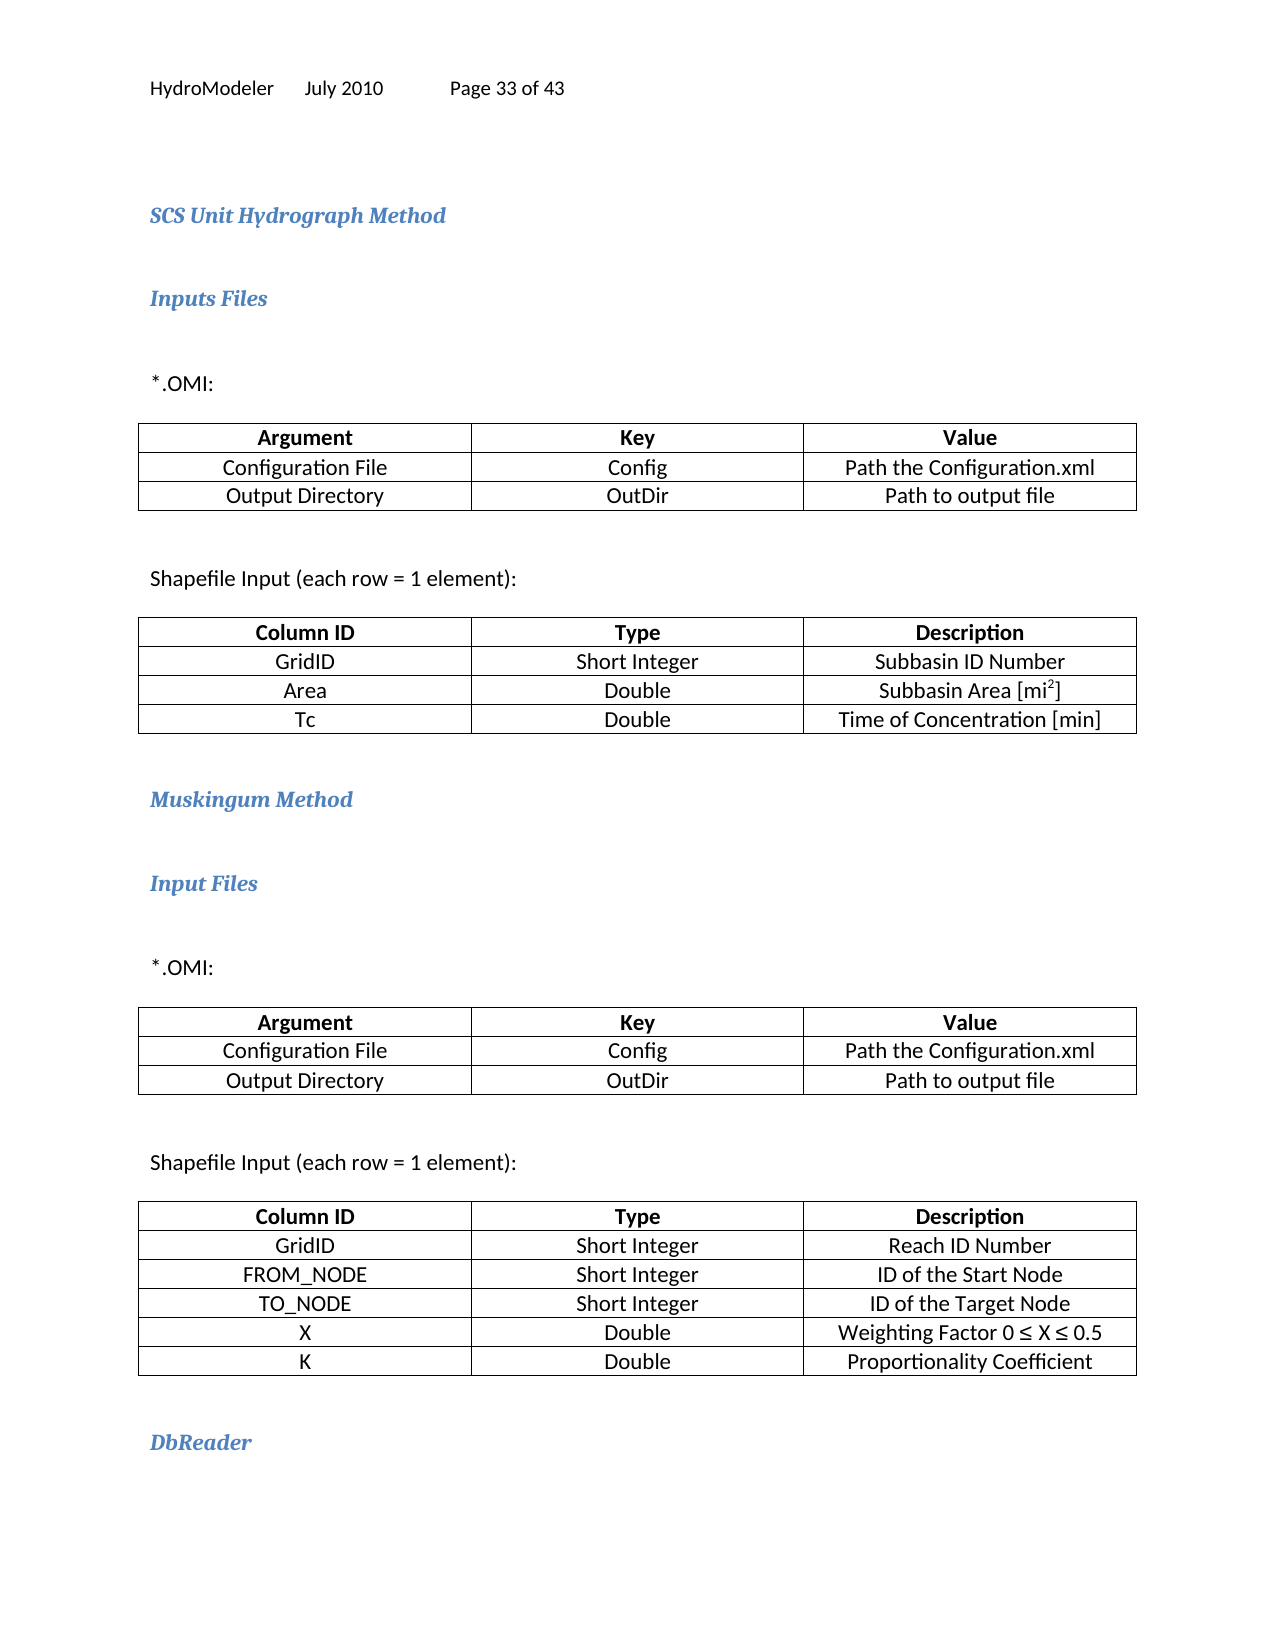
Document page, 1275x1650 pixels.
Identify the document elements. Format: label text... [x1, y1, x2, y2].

table_header Type [472, 618, 803, 646]
subtitle SCS Unit Hydrograph Method [150, 203, 1125, 229]
table_cell OutDir [472, 1066, 803, 1094]
table_cell K [139, 1347, 471, 1375]
table_cell ID of the Target Node [804, 1289, 1136, 1317]
subtitle DbReader [150, 1429, 1125, 1456]
table_cell GridID [139, 1231, 471, 1259]
table_cell ID of the Start Node [804, 1260, 1136, 1288]
table_cell Short Integer [472, 1231, 803, 1259]
table_cell Reach ID Number [804, 1231, 1136, 1259]
subtitle Input Files [150, 870, 1125, 897]
table_cell Subbasin Area [mi2] [804, 676, 1136, 704]
table_cell Config [472, 1037, 803, 1065]
table_cell Config [472, 453, 803, 481]
table_cell Configuration File [139, 1037, 471, 1065]
table_cell Proportionality Coefficient [804, 1347, 1136, 1375]
table_cell Path to output file [804, 482, 1136, 510]
table_header Argument [139, 1008, 471, 1036]
table_cell FROM_NODE [139, 1260, 471, 1288]
table_cell Area [139, 676, 471, 704]
table_cell Weighting Factor 0 ≤ X ≤ 0.5 [804, 1318, 1136, 1346]
text Shapefile Input (each row = 1 element): [150, 564, 1125, 592]
table_cell Short Integer [472, 1260, 803, 1288]
table_header Description [804, 618, 1136, 646]
table_cell Path the Configuration.xml [804, 1037, 1136, 1065]
table_cell GridID [139, 647, 471, 675]
table_header Column ID [139, 618, 471, 646]
table_header Argument [139, 424, 471, 452]
subtitle Inputs Files [150, 286, 1125, 313]
subtitle Muskingum Method [150, 787, 1125, 813]
table_header Key [472, 1008, 803, 1036]
table_cell Double [472, 705, 803, 733]
table_header Value [804, 424, 1136, 452]
table_header Key [472, 424, 803, 452]
table_header Value [804, 1008, 1136, 1036]
table_cell Subbasin ID Number [804, 647, 1136, 675]
table_header Column ID [139, 1202, 471, 1230]
table_cell Path the Configuration.xml [804, 453, 1136, 481]
table_cell Time of Concentration [min] [804, 705, 1136, 733]
table_cell Short Integer [472, 647, 803, 675]
table_header Description [804, 1202, 1136, 1230]
table_cell Tc [139, 705, 471, 733]
text *.OMI: [150, 953, 1125, 982]
table_cell Configuration File [139, 453, 471, 481]
table_cell TO_NODE [139, 1289, 471, 1317]
table_cell Double [472, 1347, 803, 1375]
table_cell Output Directory [139, 1066, 471, 1094]
table_cell Output Directory [139, 482, 471, 510]
table_cell Path to output file [804, 1066, 1136, 1094]
table_cell OutDir [472, 482, 803, 510]
table_cell Double [472, 676, 803, 704]
table_cell Double [472, 1318, 803, 1346]
table_cell X [139, 1318, 471, 1346]
table_cell Short Integer [472, 1289, 803, 1317]
text Shapefile Input (each row = 1 element): [150, 1148, 1125, 1176]
table_header Type [472, 1202, 803, 1230]
text *.OMI: [150, 369, 1125, 397]
